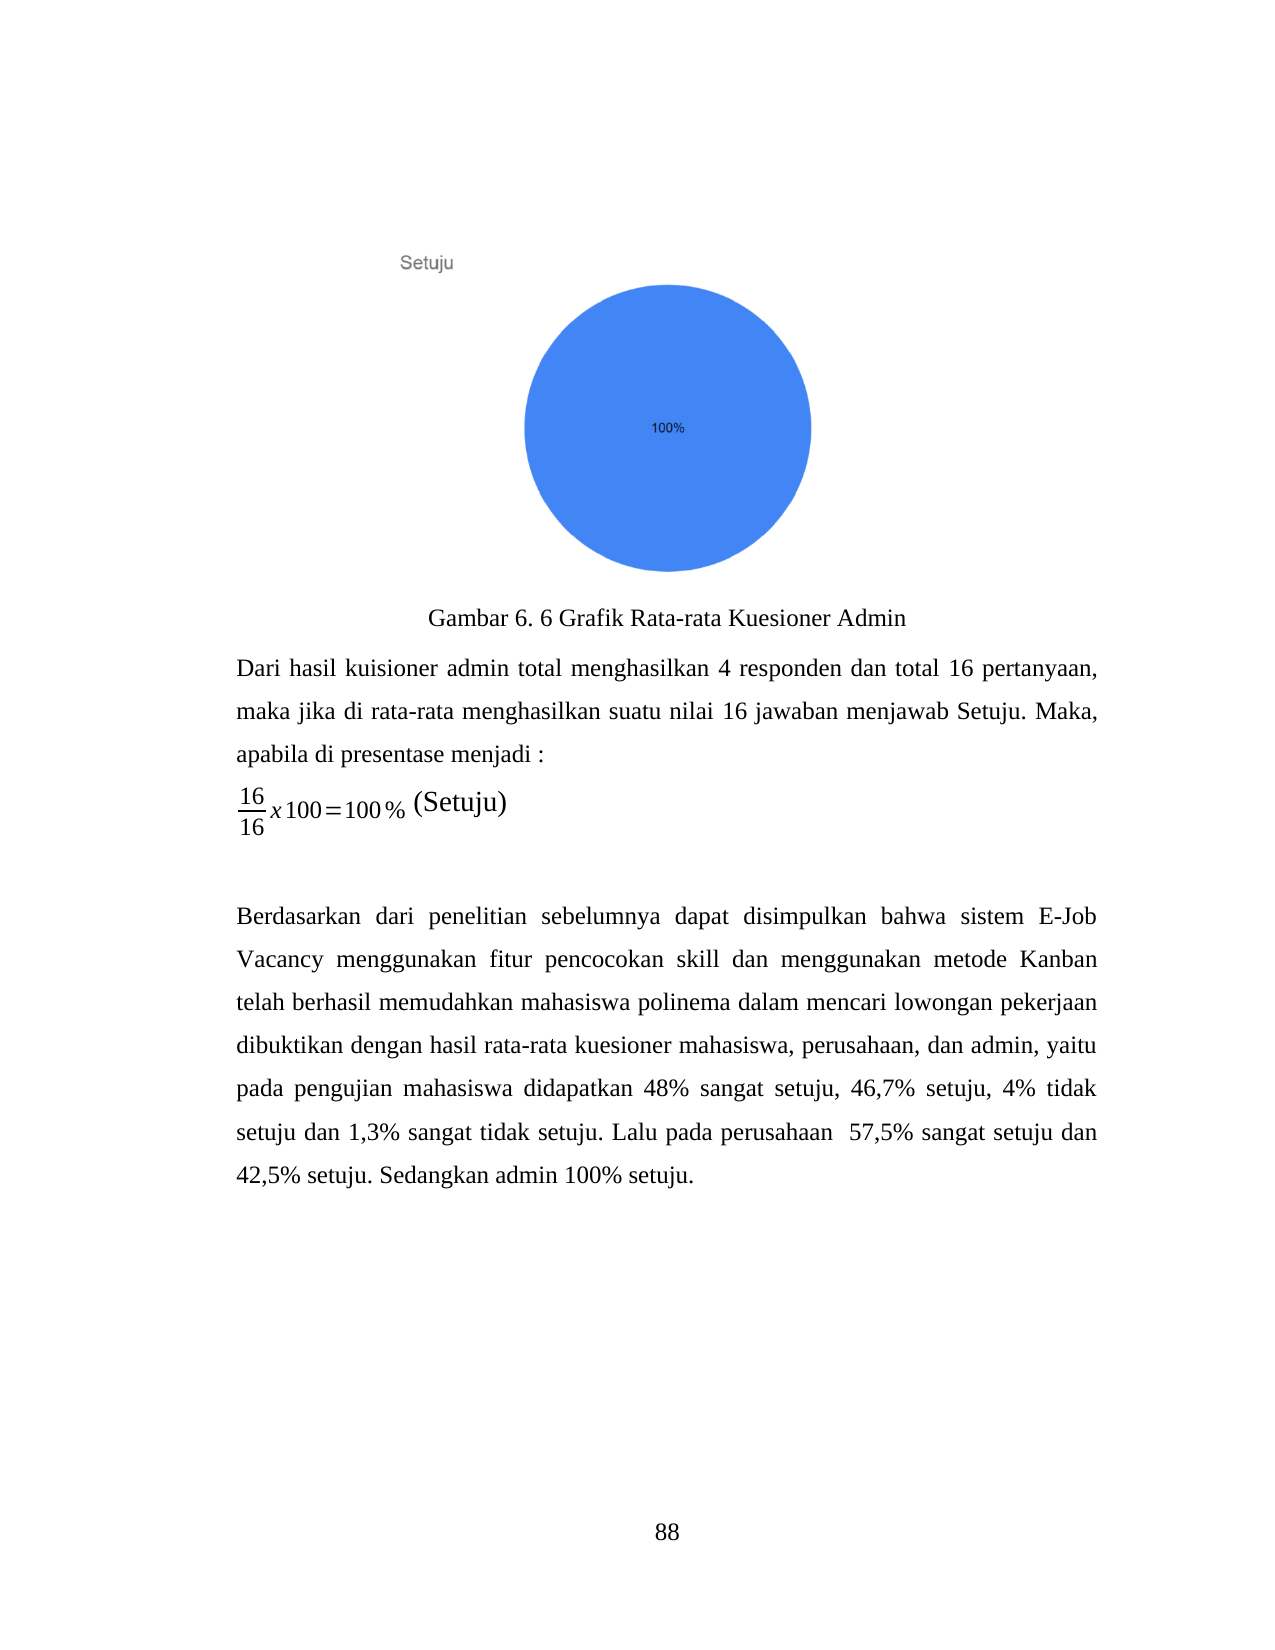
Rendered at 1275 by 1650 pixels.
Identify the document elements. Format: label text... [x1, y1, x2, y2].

text (Setuju) [236, 782, 1098, 841]
text Gambar 6. 6 Grafik Rata-rata Kuesioner Admin [236, 603, 1098, 632]
picture [382, 236, 953, 589]
text Berdasarkan dari penelitian sebelumnya dapat disimpulkan bahwa sistem E-Job Vacancy menggunakan fitur pencocokan skill dan menggunakan metode Kanban telah berhasil memudahkan mahasiswa polinema dalam mencari lowongan pekerjaan dibuktikan dengan hasil rata-rata kuesioner mahasiswa, perusahaan, dan admin, yaitu pada pengujian mahasiswa didapatkan 48% sangat setuju, 46,7% setuju, 4% tidak setuju dan 1,3% sangat tidak setuju. Lalu pada perusahaan 57,5% sangat setuju dan 42,5% setuju. Sedangkan admin 100% setuju. [236, 901, 1098, 1188]
text Dari hasil kuisioner admin total menghasilkan 4 responden dan total 16 pertanyaan, maka jika di rata-rata menghasilkan suatu nilai 16 jawaban menjawab Setuju. Maka, apabila di presentase menjadi : [236, 653, 1098, 768]
